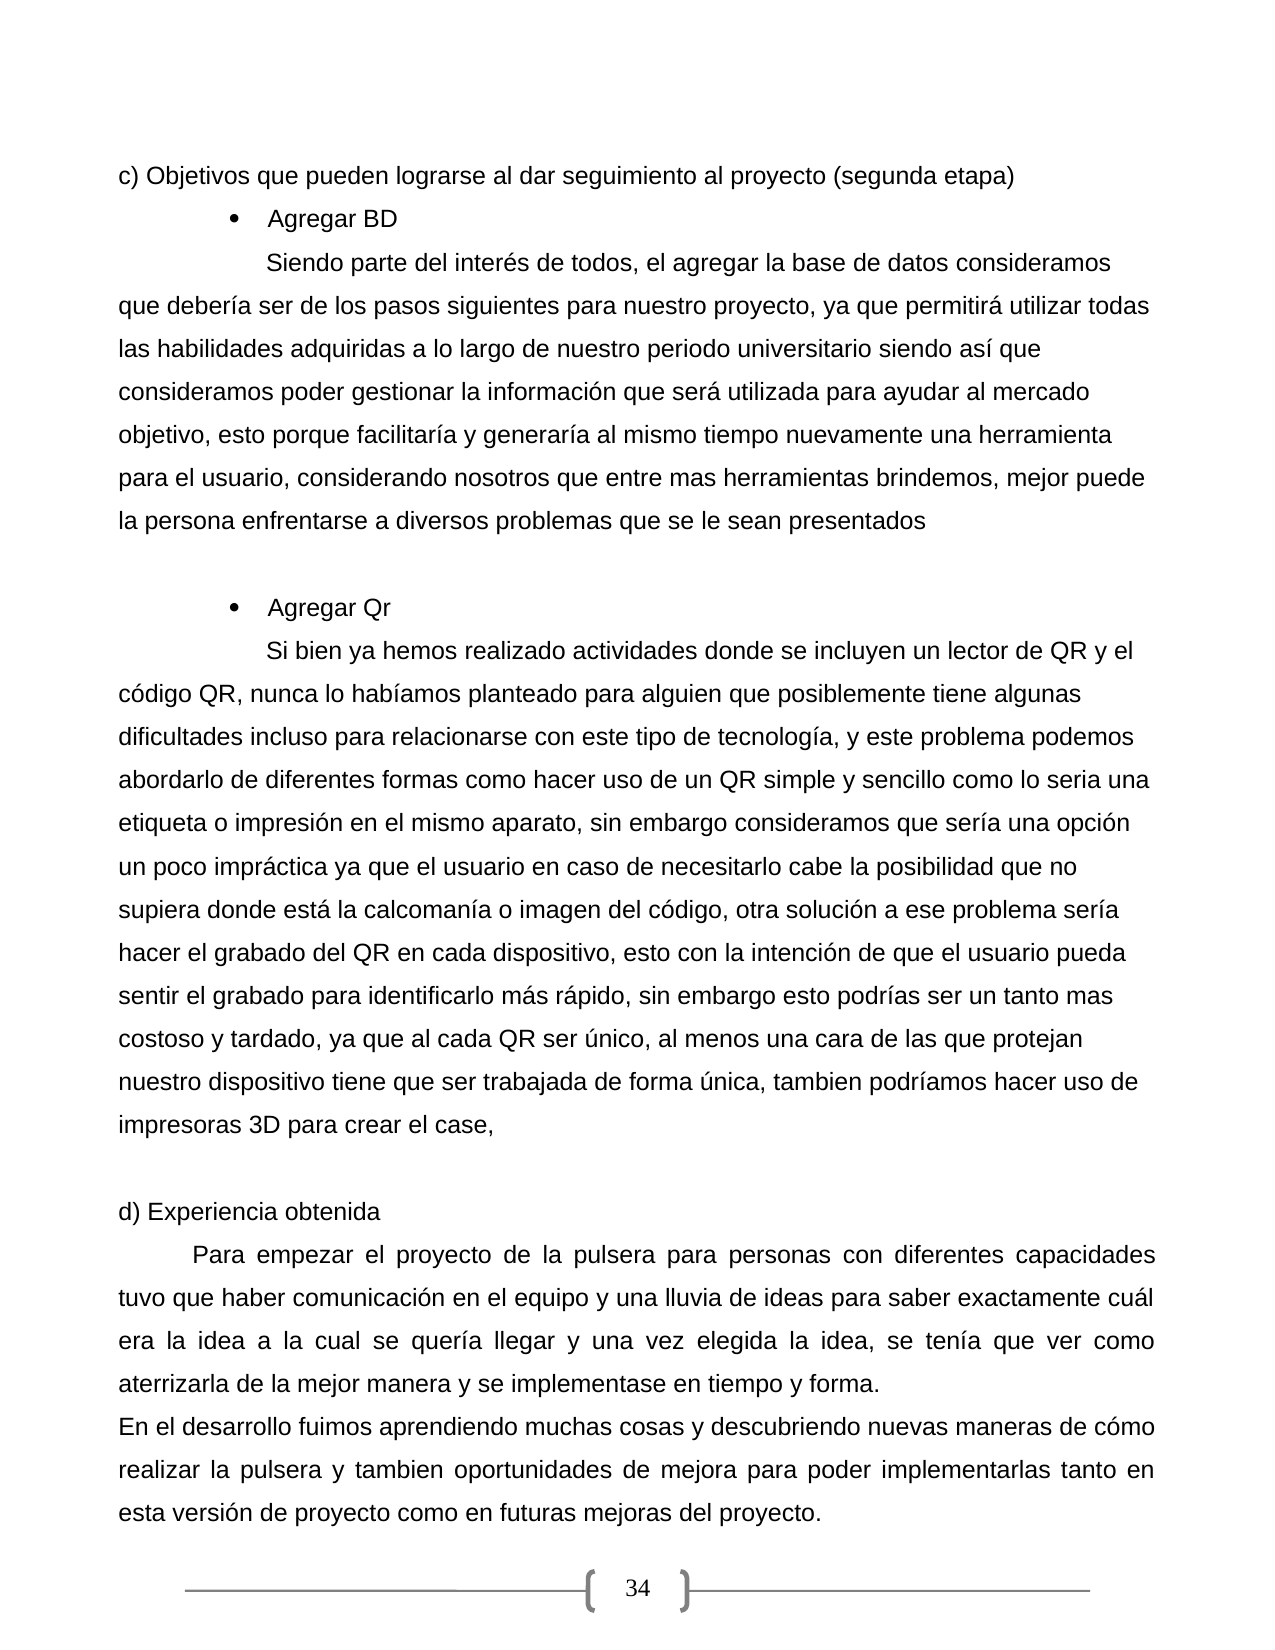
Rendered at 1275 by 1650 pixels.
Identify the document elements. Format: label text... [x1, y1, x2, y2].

list Agregar BD [230, 204, 1157, 233]
text Siendo parte del interés de todos, el agregar la base de datos consideramos que debería ser de los pasos siguientes para nuestro proyecto, ya que permitirá utilizar todas las habilidades adquiridas a lo largo de nuestro periodo universitario siendo así que consideramos poder gestionar la información que será utilizada para ayudar al mercado objetivo, esto porque facilitaría y generaría al mismo tiempo nuevamente una herramienta para el usuario, considerando nosotros que entre mas herramientas brindemos, mejor puede la persona enfrentarse a diversos problemas que se le sean presentados [118, 248, 1157, 535]
list Agregar Qr [230, 593, 1157, 621]
text c) Objetivos que pueden lograrse al dar seguimiento al proyecto (segunda etapa) [118, 161, 1157, 190]
text d) Experiencia obtenida [118, 1196, 1157, 1225]
text Para empezar el proyecto de la pulsera para personas con diferentes capacidades tuvo que haber comunicación en el equipo y una lluvia de ideas para saber exactamente cuál era la idea a la cual se quería llegar y una vez elegida la idea, se tenía que ver como aterrizarla de la mejor manera y se implementase en tiempo y forma. [118, 1239, 1157, 1398]
text Si bien ya hemos realizado actividades donde se incluyen un lector de QR y el código QR, nunca lo habíamos planteado para alguien que posiblemente tiene algunas dificultades incluso para relacionarse con este tipo de tecnología, y este problema podemos abordarlo de diferentes formas como hacer uso de un QR simple y sencillo como lo seria una etiqueta o impresión en el mismo aparato, sin embargo consideramos que sería una opción un poco impráctica ya que el usuario en caso de necesitarlo cabe la posibilidad que no supiera donde está la calcomanía o imagen del código, otra solución a ese problema sería hacer el grabado del QR en cada dispositivo, esto con la intención de que el usuario pueda sentir el grabado para identificarlo más rápido, sin embargo esto podrías ser un tanto mas costoso y tardado, ya que al cada QR ser único, al menos una cara de las que protejan nuestro dispositivo tiene que ser trabajada de forma única, tambien podríamos hacer uso de impresoras 3D para crear el case, [118, 636, 1157, 1139]
text En el desarrollo fuimos aprendiendo muchas cosas y descubriendo nuevas maneras de cómo realizar la pulsera y tambien oportunidades de mejora para poder implementarlas tanto en esta versión de proyecto como en futuras mejoras del proyecto. [118, 1412, 1157, 1527]
